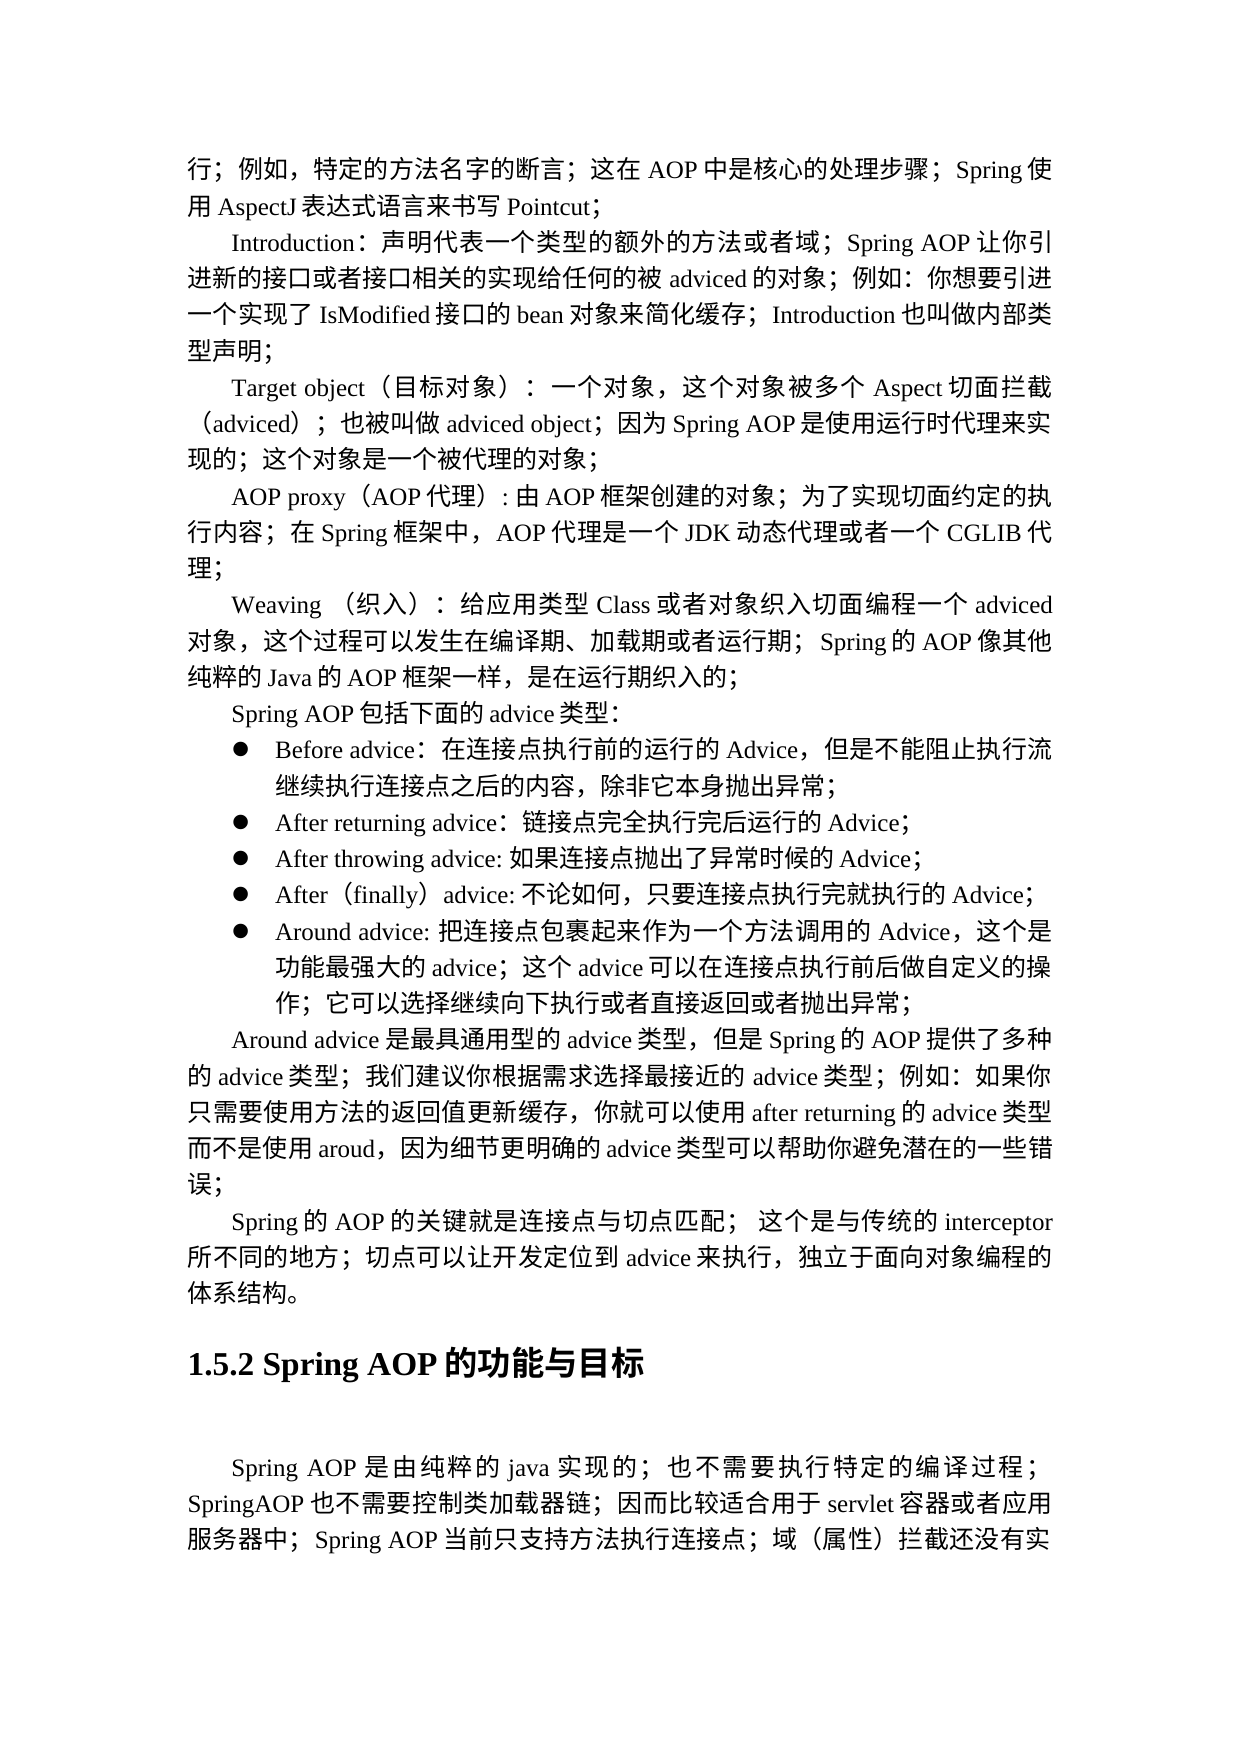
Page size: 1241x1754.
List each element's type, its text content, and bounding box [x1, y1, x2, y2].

text Spring AOP包括下面的advice类型： [187, 694, 1053, 730]
list Before advice：在连接点执行前的运行的Advice，但是不能阻止执行流继续执行连接点之后的内容，除非它本身抛出异常； [231, 730, 1053, 802]
text Introduction：声明代表一个类型的额外的方法或者域；Spring AOP让你引进新的接口或者接口相关的实现给任何的被adviced的对象；例如：你想要引进一个实现了IsModified接口的bean对象来简化缓存；Introduction也叫做内部类型声明； [187, 222, 1053, 367]
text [187, 150, 1053, 222]
list After throwing advice: 如果连接点抛出了异常时候的Advice； [231, 839, 1053, 875]
list After returning advice：链接点完全执行完后运行的Advice； [231, 802, 1053, 839]
text Around advice是最具通用型的advice类型，但是Spring的AOP提供了多种的advice类型；我们建议你根据需求选择最接近的advice类型；例如：如果你只需要使用方法的返回值更新缓存，你就可以使用after returning的advice类型而不是使用aroud，因为细节更明确的advice类型可以帮助你避免潜在的一些错误； [187, 1020, 1053, 1201]
text Spring的AOP的关键就是连接点与切点匹配； 这个是与传统的interceptor所不同的地方；切点可以让开发定位到advice来执行，独立于面向对象编程的体系结构。 [187, 1201, 1053, 1310]
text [187, 1447, 1053, 1556]
text AOP proxy（AOP代理）: 由AOP框架创建的对象；为了实现切面约定的执行内容；在Spring框架中，AOP代理是一个JDK动态代理或者一个CGLIB代理； [187, 476, 1053, 585]
list Around advice: 把连接点包裹起来作为一个方法调用的Advice，这个是功能最强大的advice；这个advice可以在连接点执行前后做自定义的操作；它可以选择继续向下执行或者直接返回或者抛出异常； [231, 911, 1053, 1020]
text Weaving （织入）：给应用类型Class或者对象织入切面编程一个adviced对象，这个过程可以发生在编译期、加载期或者运行期；Spring的AOP像其他纯粹的Java的AOP框架一样，是在运行期织入的； [187, 585, 1053, 694]
text Target object（目标对象）：一个对象，这个对象被多个Aspect切面拦截（adviced）；也被叫做adviced object；因为Spring AOP是使用运行时代理来实现的；这个对象是一个被代理的对象； [187, 367, 1053, 476]
subtitle 1.5.2 Spring AOP的功能与目标 [187, 1337, 1053, 1385]
list After（finally）advice: 不论如何，只要连接点执行完就执行的Advice； [231, 875, 1053, 911]
